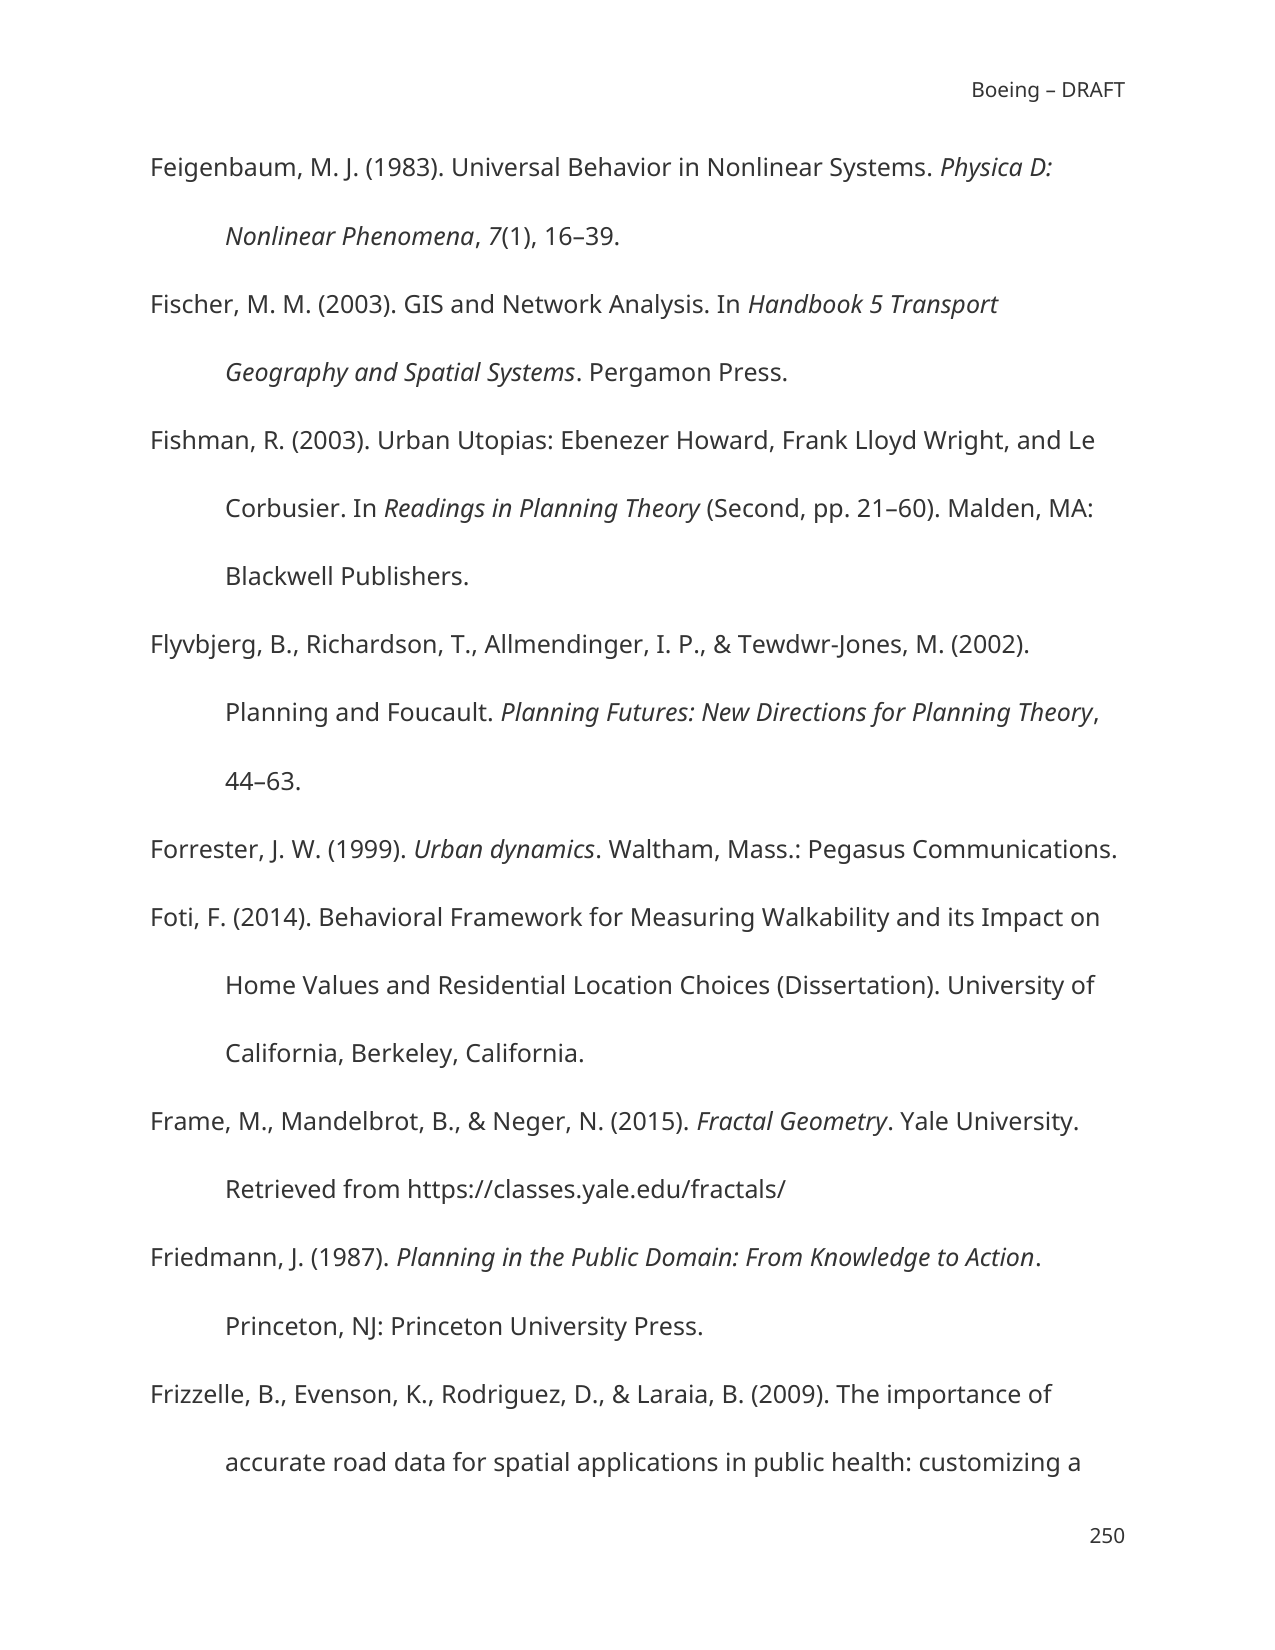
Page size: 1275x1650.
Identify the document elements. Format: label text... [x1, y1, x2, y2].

text Forrester, J. W. (1999). Urban dynamics. Waltham, Mass.: Pegasus Communications. [150, 831, 1125, 865]
text Foti, F. (2014). Behavioral Framework for Measuring Walkability and its Impact on Home Values and Residential Location Choices (Dissertation). University of California, Berkeley, California. [150, 899, 1125, 1070]
text Frame, M., Mandelbrot, B., & Neger, N. (2015). Fractal Geometry. Yale University. Retrieved from https://classes.yale.edu/fractals/ [150, 1104, 1125, 1206]
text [150, 1376, 1125, 1478]
text Fischer, M. M. (2003). GIS and Network Analysis. In Handbook 5 Transport Geography and Spatial Systems. Pergamon Press. [150, 286, 1125, 388]
text Fishman, R. (2003). Urban Utopias: Ebenezer Howard, Frank Lloyd Wright, and Le Corbusier. In Readings in Planning Theory (Second, pp. 21–60). Malden, MA: Blackwell Publishers. [150, 422, 1125, 593]
text Feigenbaum, M. J. (1983). Universal Behavior in Nonlinear Systems. Physica D: Nonlinear Phenomena, 7(1), 16–39. [150, 150, 1125, 252]
text Friedmann, J. (1987). Planning in the Public Domain: From Knowledge to Action. Princeton, NJ: Princeton University Press. [150, 1240, 1125, 1342]
text Flyvbjerg, B., Richardson, T., Allmendinger, I. P., & Tewdwr-Jones, M. (2002). Planning and Foucault. Planning Futures: New Directions for Planning Theory, 44–63. [150, 627, 1125, 797]
